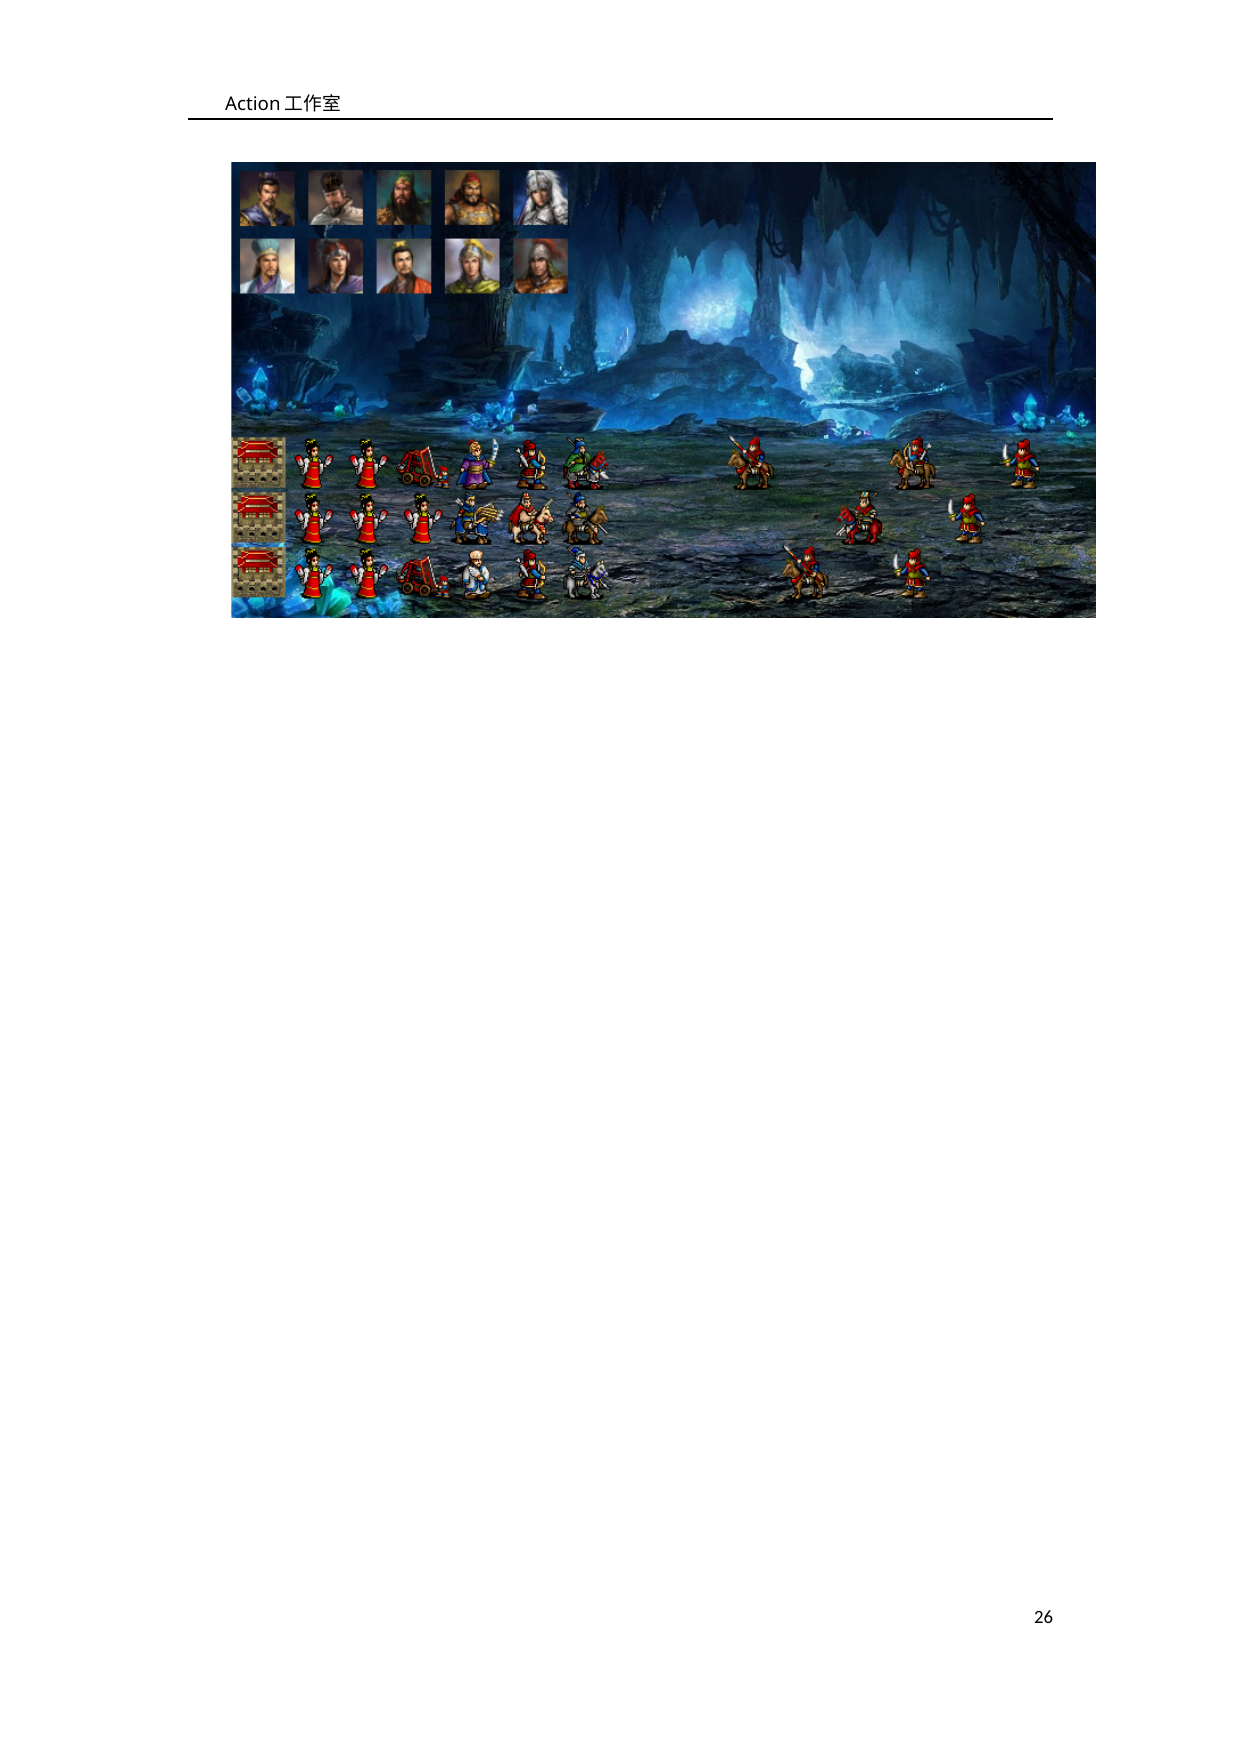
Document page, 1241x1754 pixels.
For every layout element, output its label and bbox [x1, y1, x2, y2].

picture [231, 162, 1096, 618]
